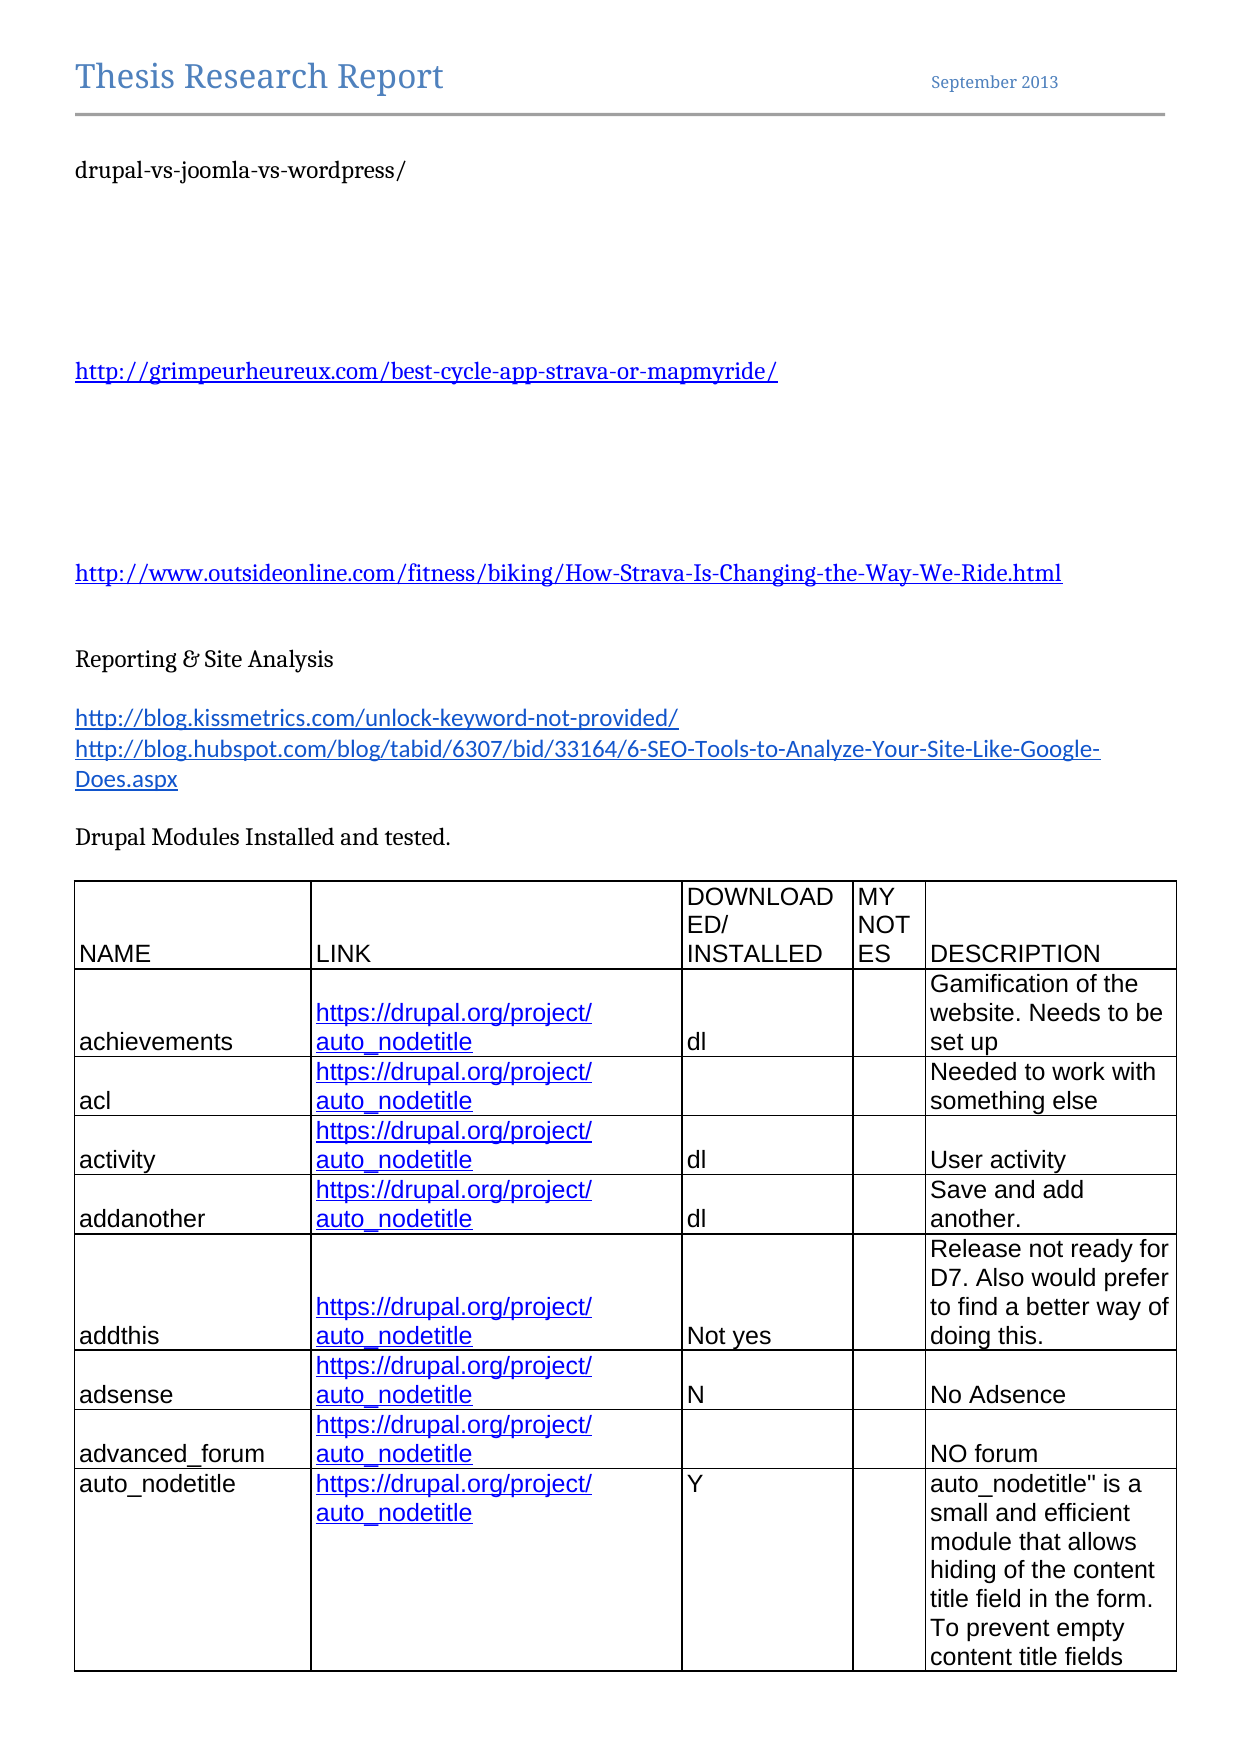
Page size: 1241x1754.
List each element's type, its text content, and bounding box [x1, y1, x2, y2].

text Reporting & Site Analysis [75, 645, 1165, 673]
table_cell advanced_forum [75, 1410, 310, 1467]
table_cell [854, 970, 925, 1056]
table_cell Gamification of the website. Needs to be set up [926, 970, 1176, 1056]
table_header DOWNLOADED/INSTALLED [683, 882, 852, 968]
table_cell [854, 1057, 925, 1115]
table_cell Not yes [683, 1235, 852, 1349]
table_cell dl [683, 1175, 852, 1233]
table_cell N [683, 1351, 852, 1408]
table_cell [854, 1175, 925, 1233]
table_cell [854, 1116, 925, 1174]
table_cell [683, 1410, 852, 1467]
table_cell addanother [75, 1175, 310, 1233]
table_cell https://drupal.org/project/auto_nodetitle [312, 1116, 681, 1174]
table_cell [854, 1410, 925, 1467]
table_cell Release not ready for D7. Also would prefer to find a better way of doing this. [926, 1235, 1176, 1349]
table_cell User activity [926, 1116, 1176, 1174]
table_cell No Adsence [926, 1351, 1176, 1408]
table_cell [312, 1469, 681, 1670]
table_header LINK [312, 882, 681, 968]
table_cell achievements [75, 970, 310, 1056]
table_cell [683, 1057, 852, 1115]
table_cell [854, 1469, 925, 1670]
table_cell dl [683, 970, 852, 1056]
table_cell https://drupal.org/project/auto_nodetitle [312, 1410, 681, 1467]
table_cell Y [683, 1469, 852, 1670]
table_cell Save and add another. [926, 1175, 1176, 1233]
table_header DESCRIPTION [926, 882, 1176, 968]
text http://blog.hubspot.com/blog/tabid/6307/bid/33164/6-SEO-Tools-to-Analyze-Your-Site-Like-Google-Does.aspx [75, 733, 1165, 794]
table_cell adsense [75, 1351, 310, 1408]
table_cell dl [683, 1116, 852, 1174]
table_cell acl [75, 1057, 310, 1115]
table_cell https://drupal.org/project/auto_nodetitle [312, 1351, 681, 1408]
text http://www.outsideonline.com/fitness/biking/How-Strava-Is-Changing-the-Way-We-Ride.html [75, 558, 1165, 587]
table_cell Needed to work with something else [926, 1057, 1176, 1115]
table_cell https://drupal.org/project/auto_nodetitle [312, 1175, 681, 1233]
text http://blog.kissmetrics.com/unlock-keyword-not-provided/ [75, 702, 1165, 733]
table_cell [854, 1235, 925, 1349]
table_cell https://drupal.org/project/auto_nodetitle [312, 970, 681, 1056]
text Drupal Modules Installed and tested. [75, 822, 1165, 851]
text https://www.udemy.com/blog/drupal-vs-joomla-vs-wordpress/ [75, 156, 1165, 185]
table_cell [854, 1351, 925, 1408]
table_cell NO forum [926, 1410, 1176, 1467]
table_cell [926, 1469, 1176, 1670]
table_cell https://drupal.org/project/auto_nodetitle [312, 1235, 681, 1349]
table_cell activity [75, 1116, 310, 1174]
table_cell https://drupal.org/project/auto_nodetitle [312, 1057, 681, 1115]
table_header NAME [75, 882, 310, 968]
table_cell addthis [75, 1235, 310, 1349]
table_header MY NOTES [854, 882, 925, 968]
text http://grimpeurheureux.com/best-cycle-app-strava-or-mapmyride/ [75, 357, 1165, 386]
table_cell auto_nodetitle [75, 1469, 310, 1670]
